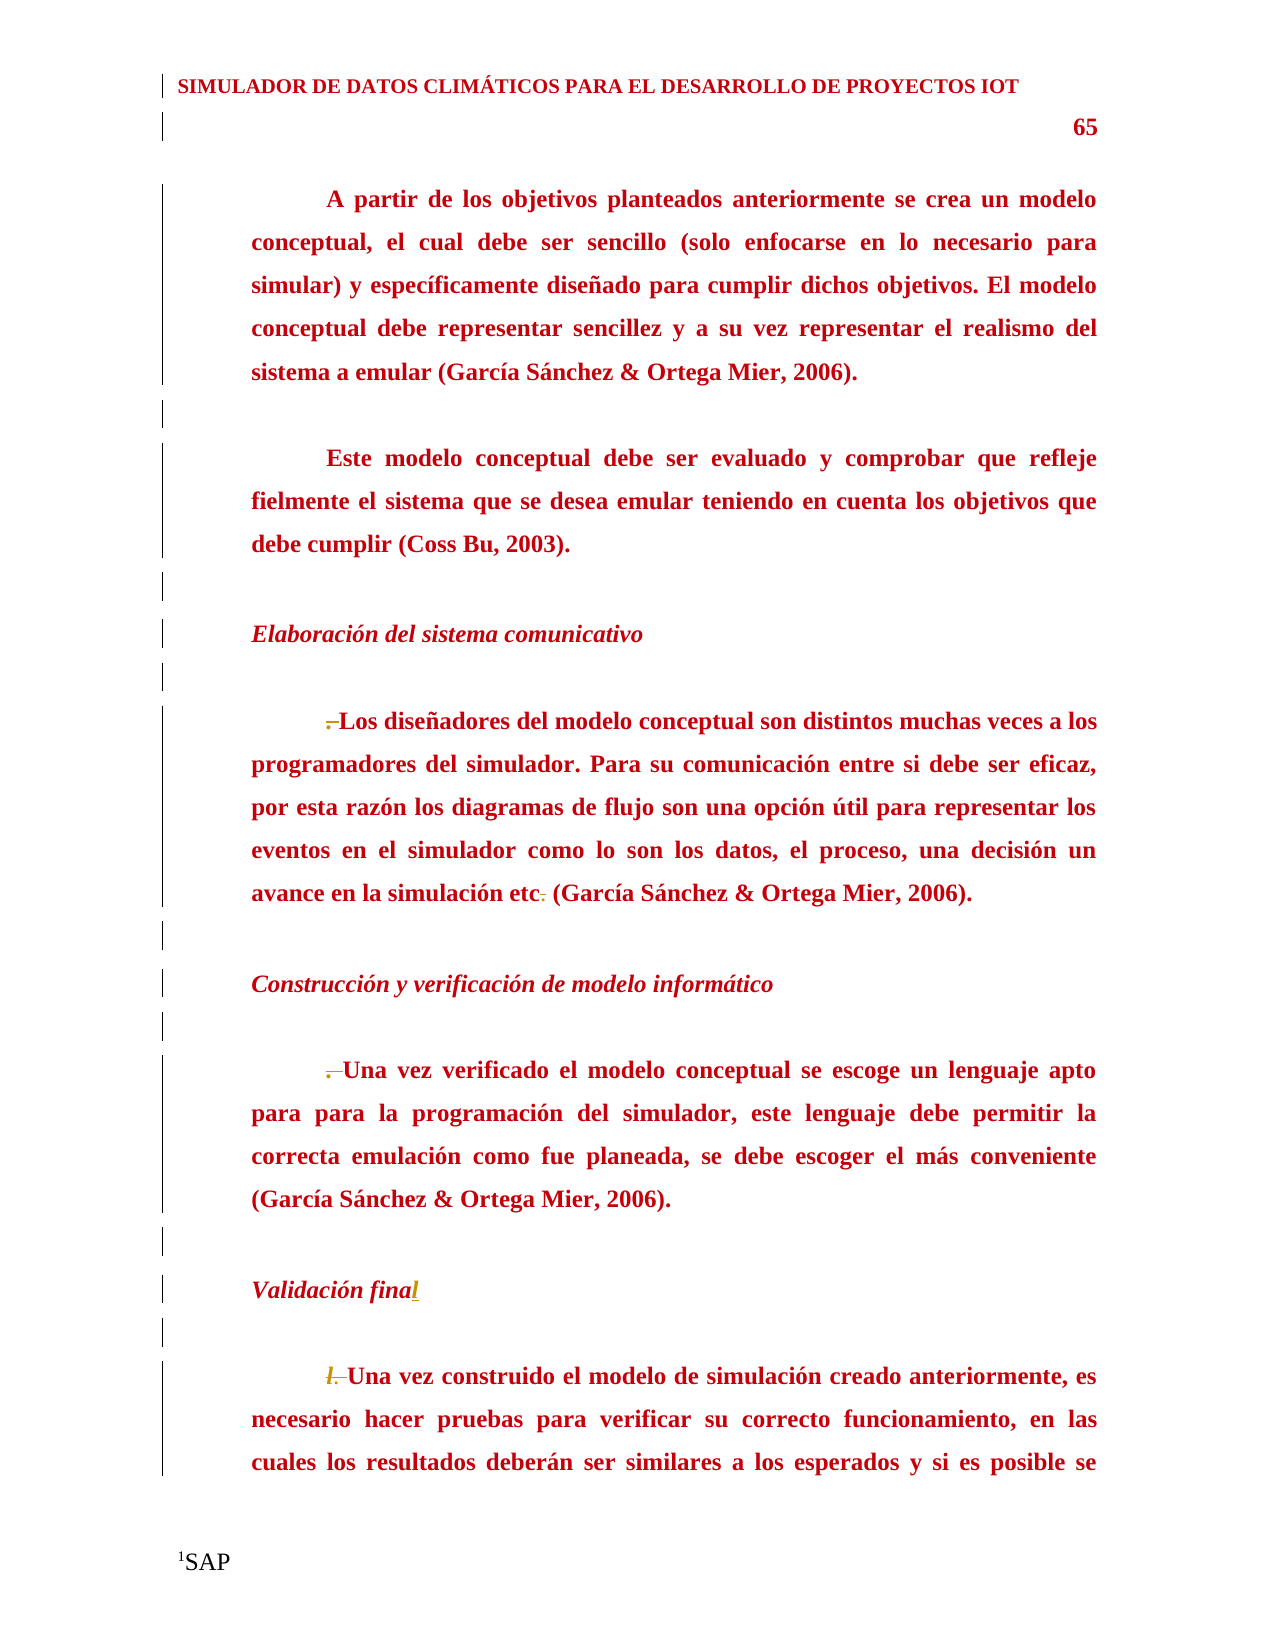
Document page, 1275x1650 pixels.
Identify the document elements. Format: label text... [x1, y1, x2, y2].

text A partir de los objetivos planteados anteriormente se crea un modelo conceptual, el cual debe ser sencillo (solo enfocarse en lo necesario para simular) y específicamente diseñado para cumplir dichos objetivos. El modelo conceptual debe representar sencillez y a su vez representar el realismo del sistema a emular. [251, 184, 1098, 385]
text Los diseñadores del modelo conceptual son distintos muchas veces a los programadores del simulador. Para su comunicación entre si debe ser eficaz, por esta razón los diagramas de flujo son una opción útil para representar los eventos en el simulador como lo son los datos, el proceso, una decisión un avance en la simulación etc . [251, 706, 1098, 907]
text Este modelo conceptual debe ser evaluado y comprobar que refleje fielmente el sistema que se desea emular teniendo en cuenta los objetivos que debe cumplir. [251, 443, 1098, 558]
subtitle Validación fina [251, 1275, 1098, 1303]
text Una vez verificado el modelo conceptual se escoge un lenguaje apto para para la programación del simulador, este lenguaje debe permitir la correcta emulación como fue planeada, se debe escoger el más conveniente . [251, 1055, 1098, 1213]
subtitle Construcción y verificación de modelo informático [251, 969, 1098, 997]
subtitle Elaboración del sistema comunicativo [251, 619, 1098, 648]
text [251, 1361, 1098, 1476]
